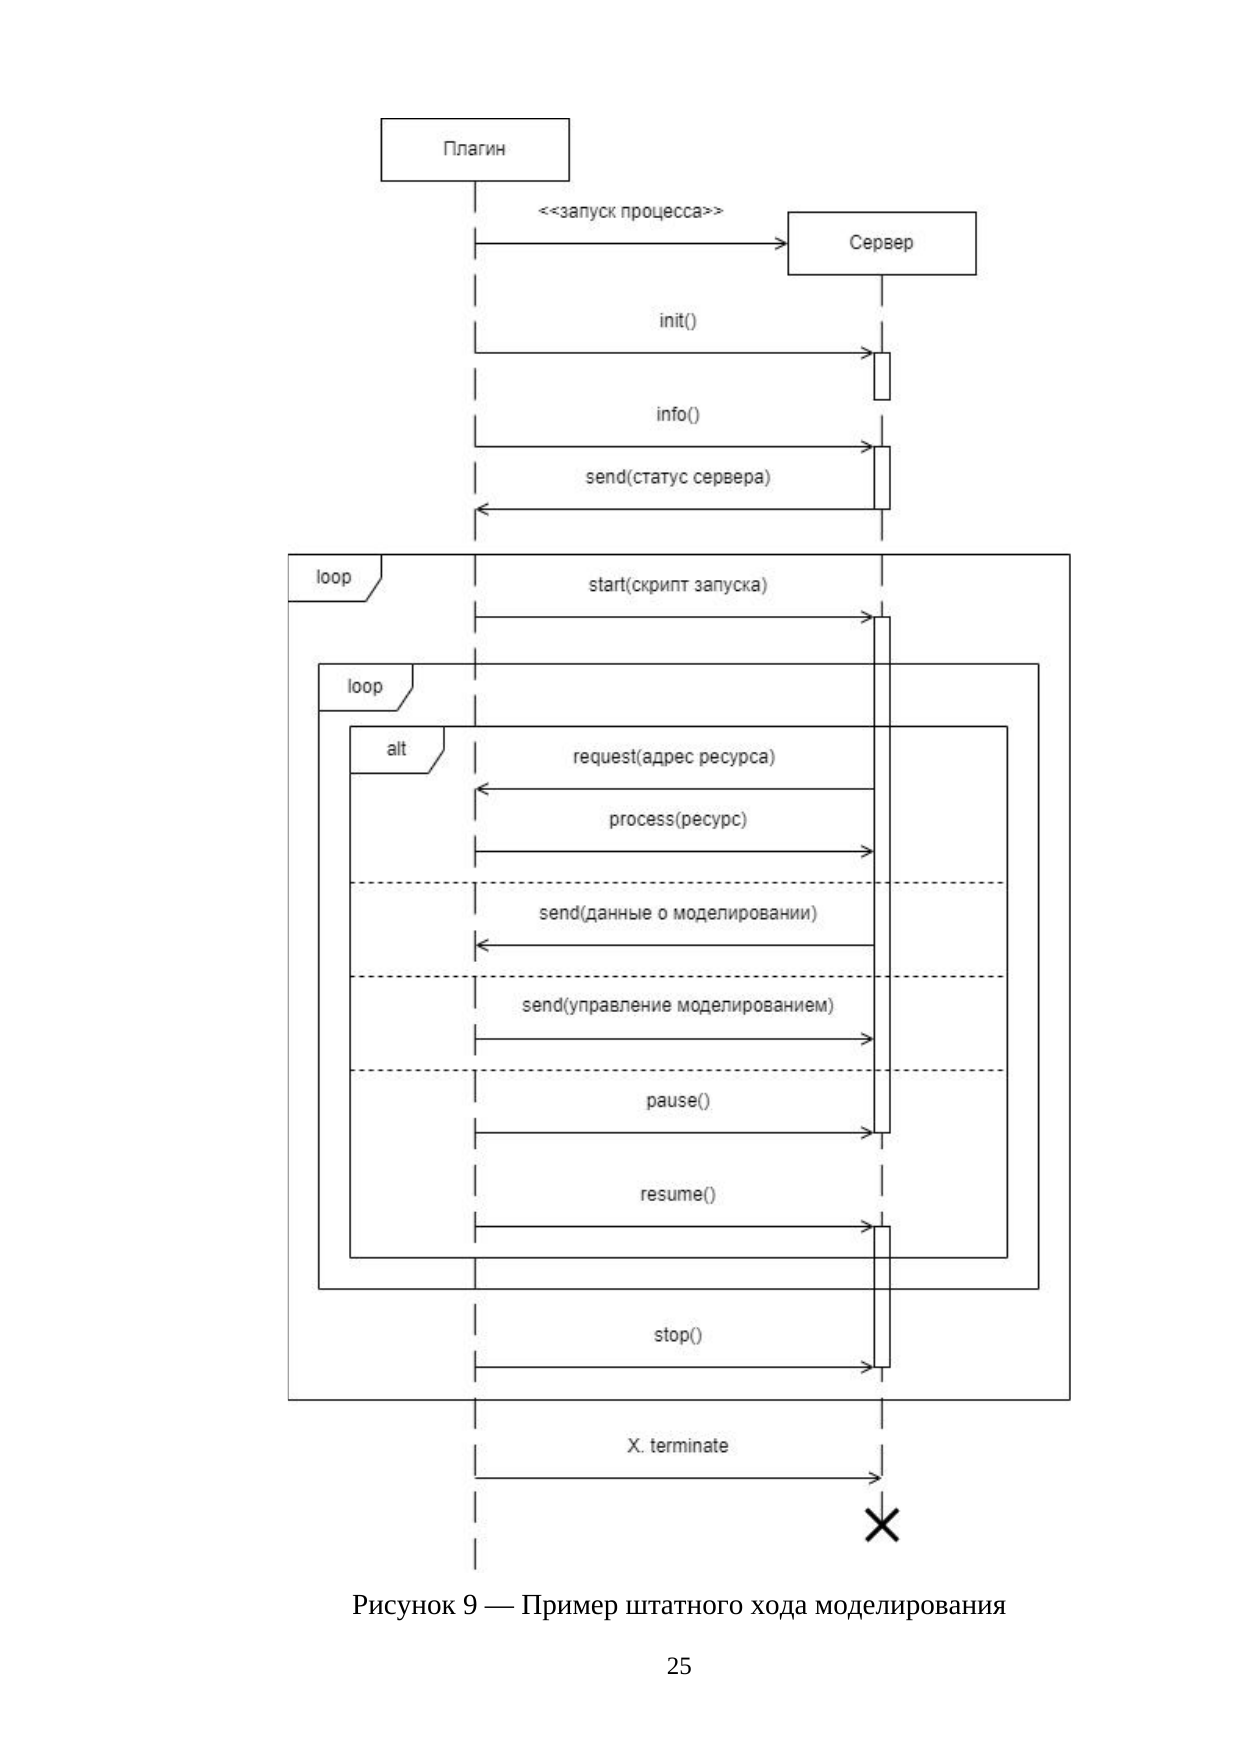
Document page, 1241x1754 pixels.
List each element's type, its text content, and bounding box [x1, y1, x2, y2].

picture [287, 118, 1071, 1573]
text Рисунок 9 — Пример штатного хода моделирования [177, 1587, 1181, 1621]
